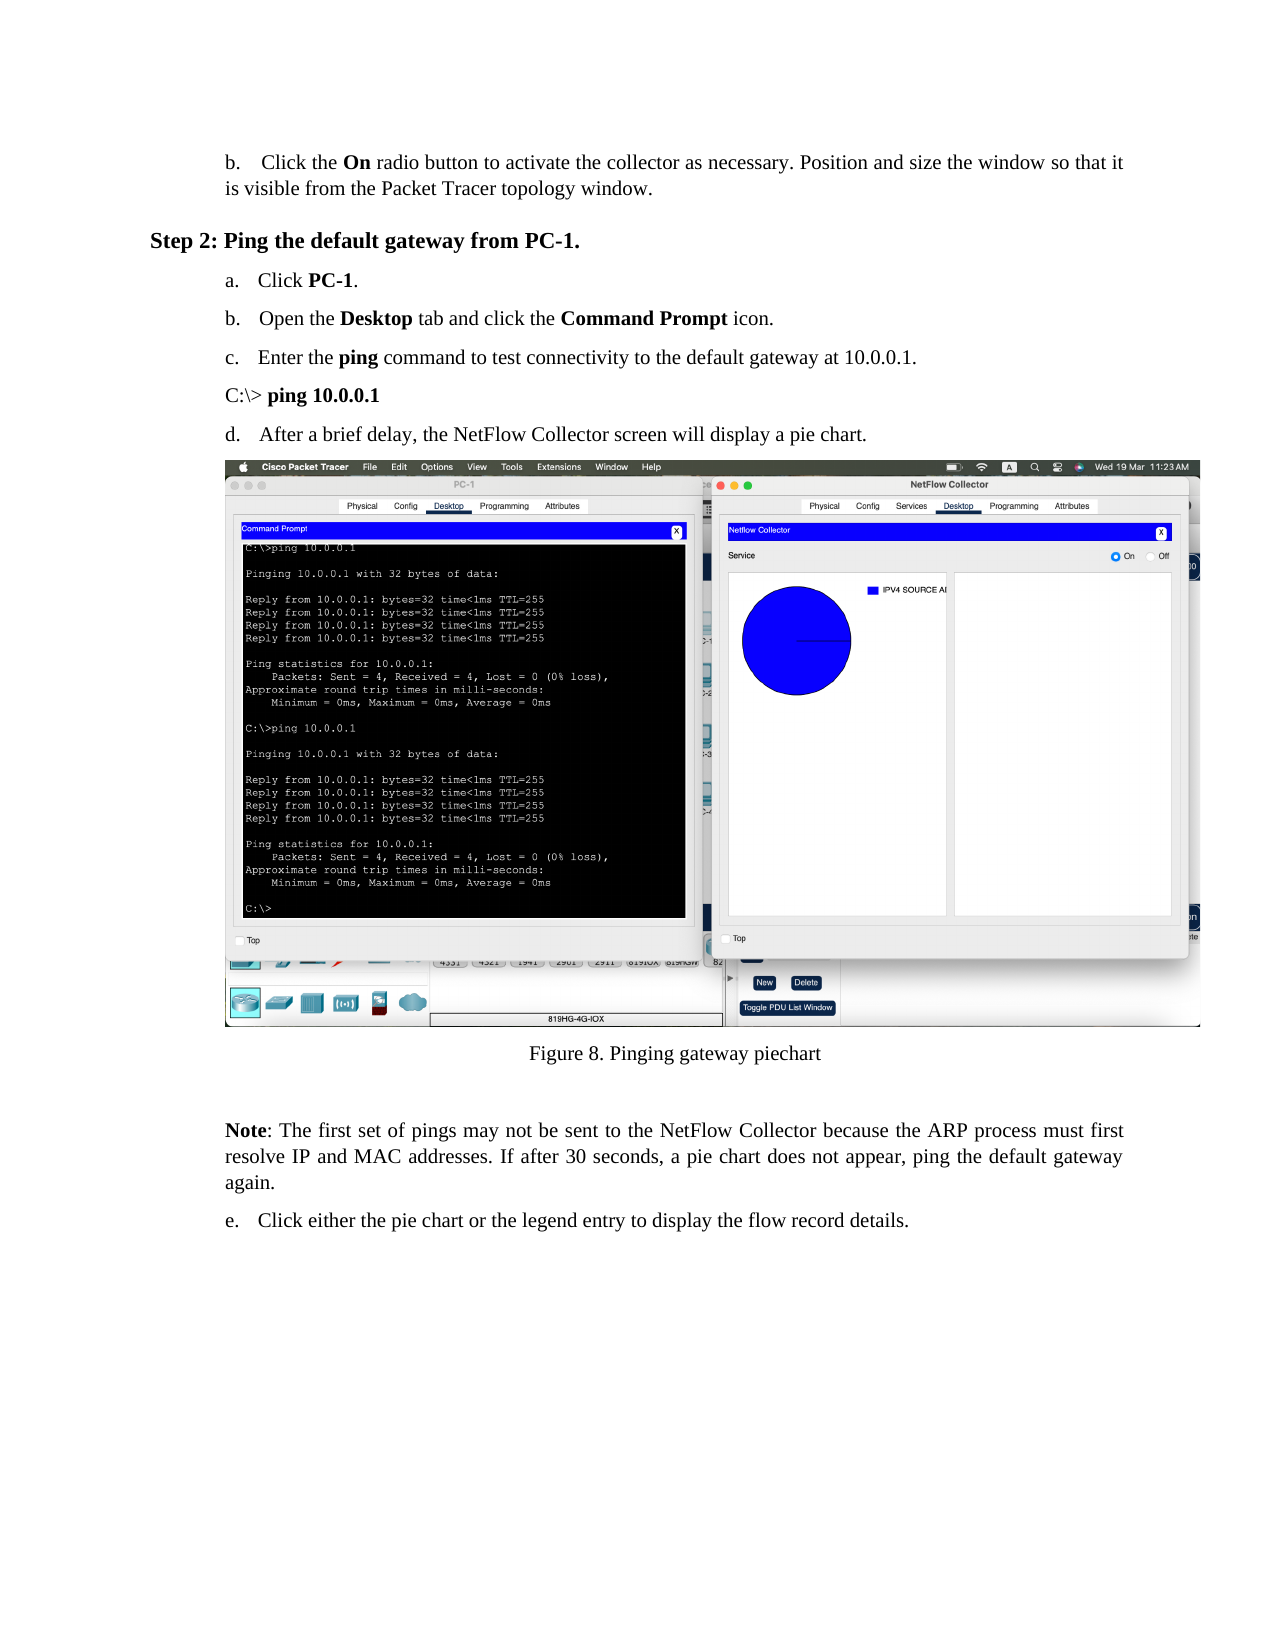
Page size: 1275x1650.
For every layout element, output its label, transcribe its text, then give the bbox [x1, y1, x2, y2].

text d. After a brief delay, the NetFlow Collector screen will display a pie chart. [225, 422, 1125, 446]
text b. Open the Desktop tab and click the Command Prompt icon. [225, 306, 1125, 330]
text e. Click either the pie chart or the legend entry to display the flow record details. [225, 1208, 1125, 1232]
text Figure 8. Pinging gateway piechart [225, 1041, 1125, 1065]
text Note: The first set of pings may not be sent to the NetFlow Collector because the ARP process must first resolve IP and MAC addresses. If after 30 seconds, a pie chart does not appear, ping the default gateway again. [225, 1118, 1125, 1194]
picture [225, 460, 1200, 1027]
text C:\> ping 10.0.0.1 [225, 383, 1125, 407]
text c. Enter the ping command to test connectivity to the default gateway at 10.0.0.1. [225, 345, 1125, 369]
subtitle Step 2: Ping the default gateway from PC-1. [150, 227, 1125, 253]
text b. Click the On radio button to activate the collector as necessary. Position and size the window so that it is visible from the Packet Tracer topology window. [225, 150, 1125, 200]
text a. Click PC-1. [225, 268, 1125, 292]
